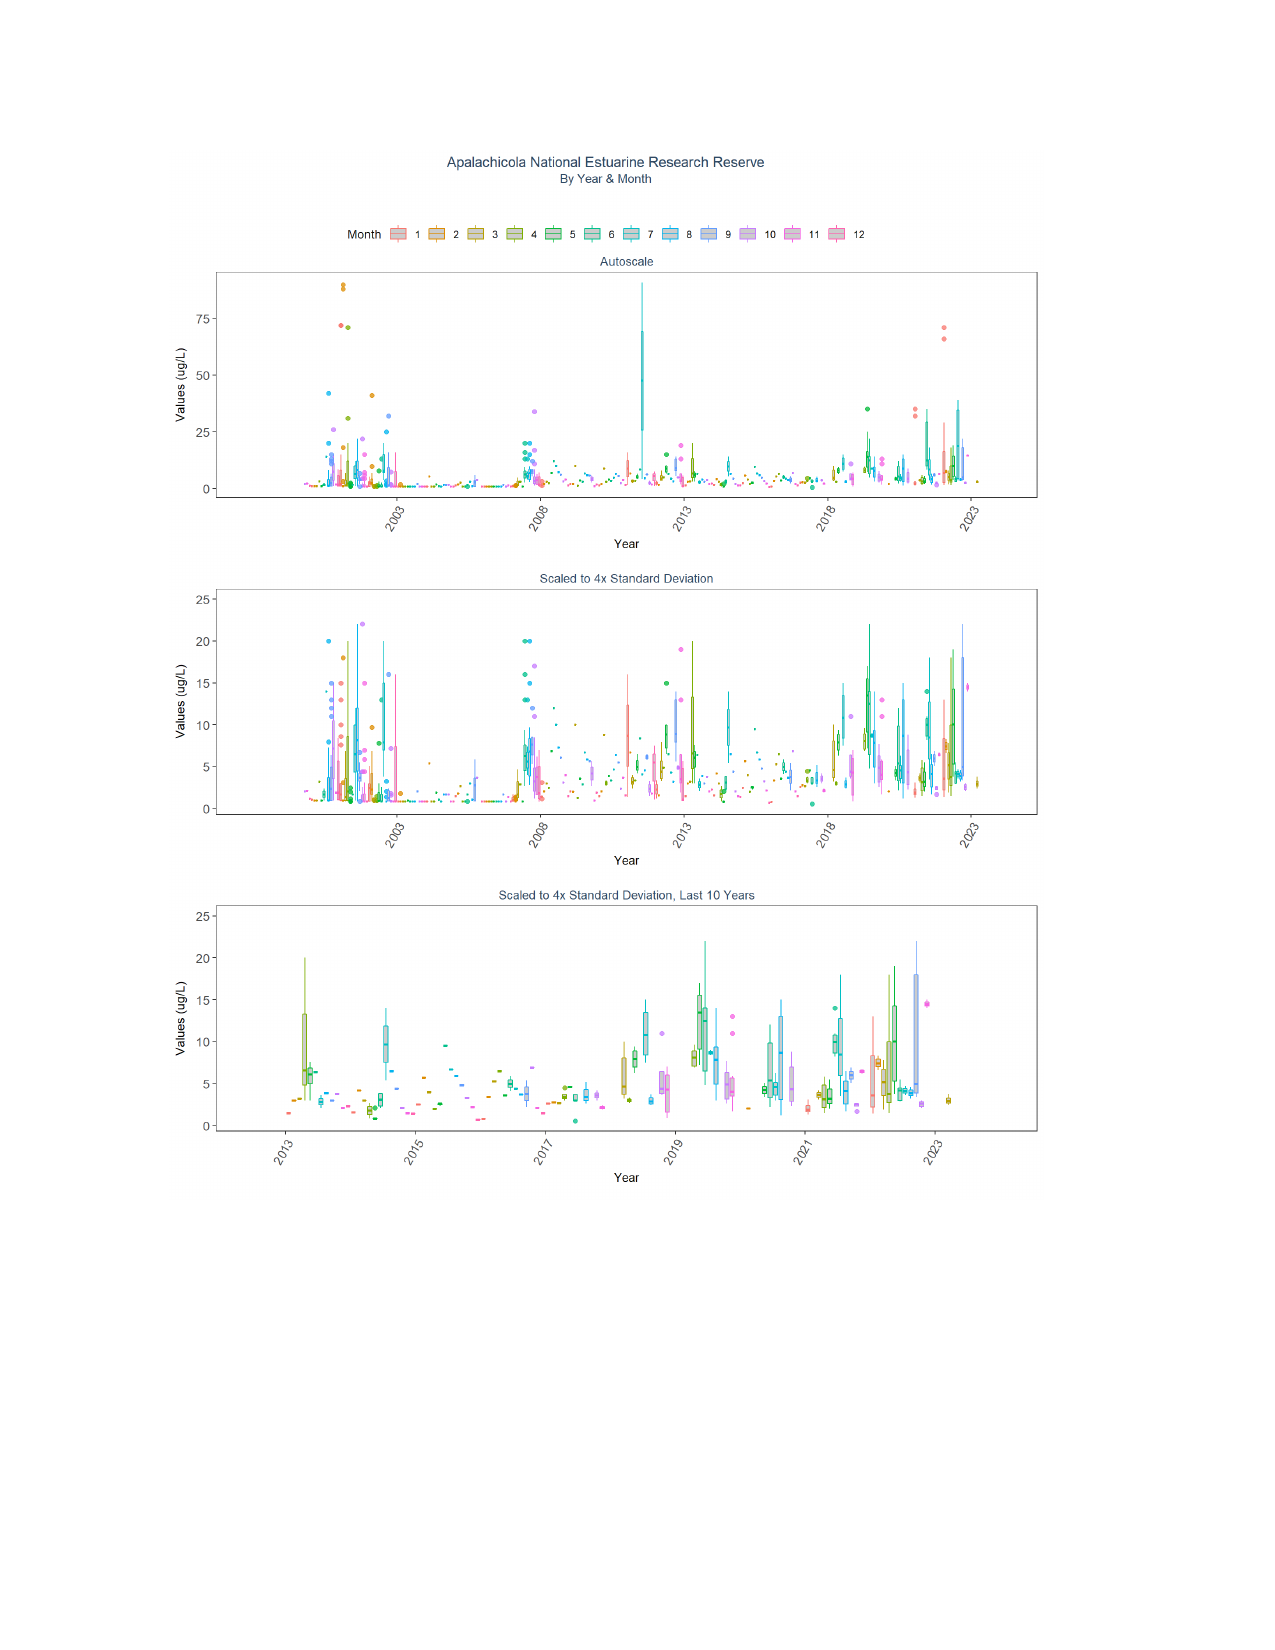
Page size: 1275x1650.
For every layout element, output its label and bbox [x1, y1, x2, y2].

picture [168, 150, 1044, 1200]
